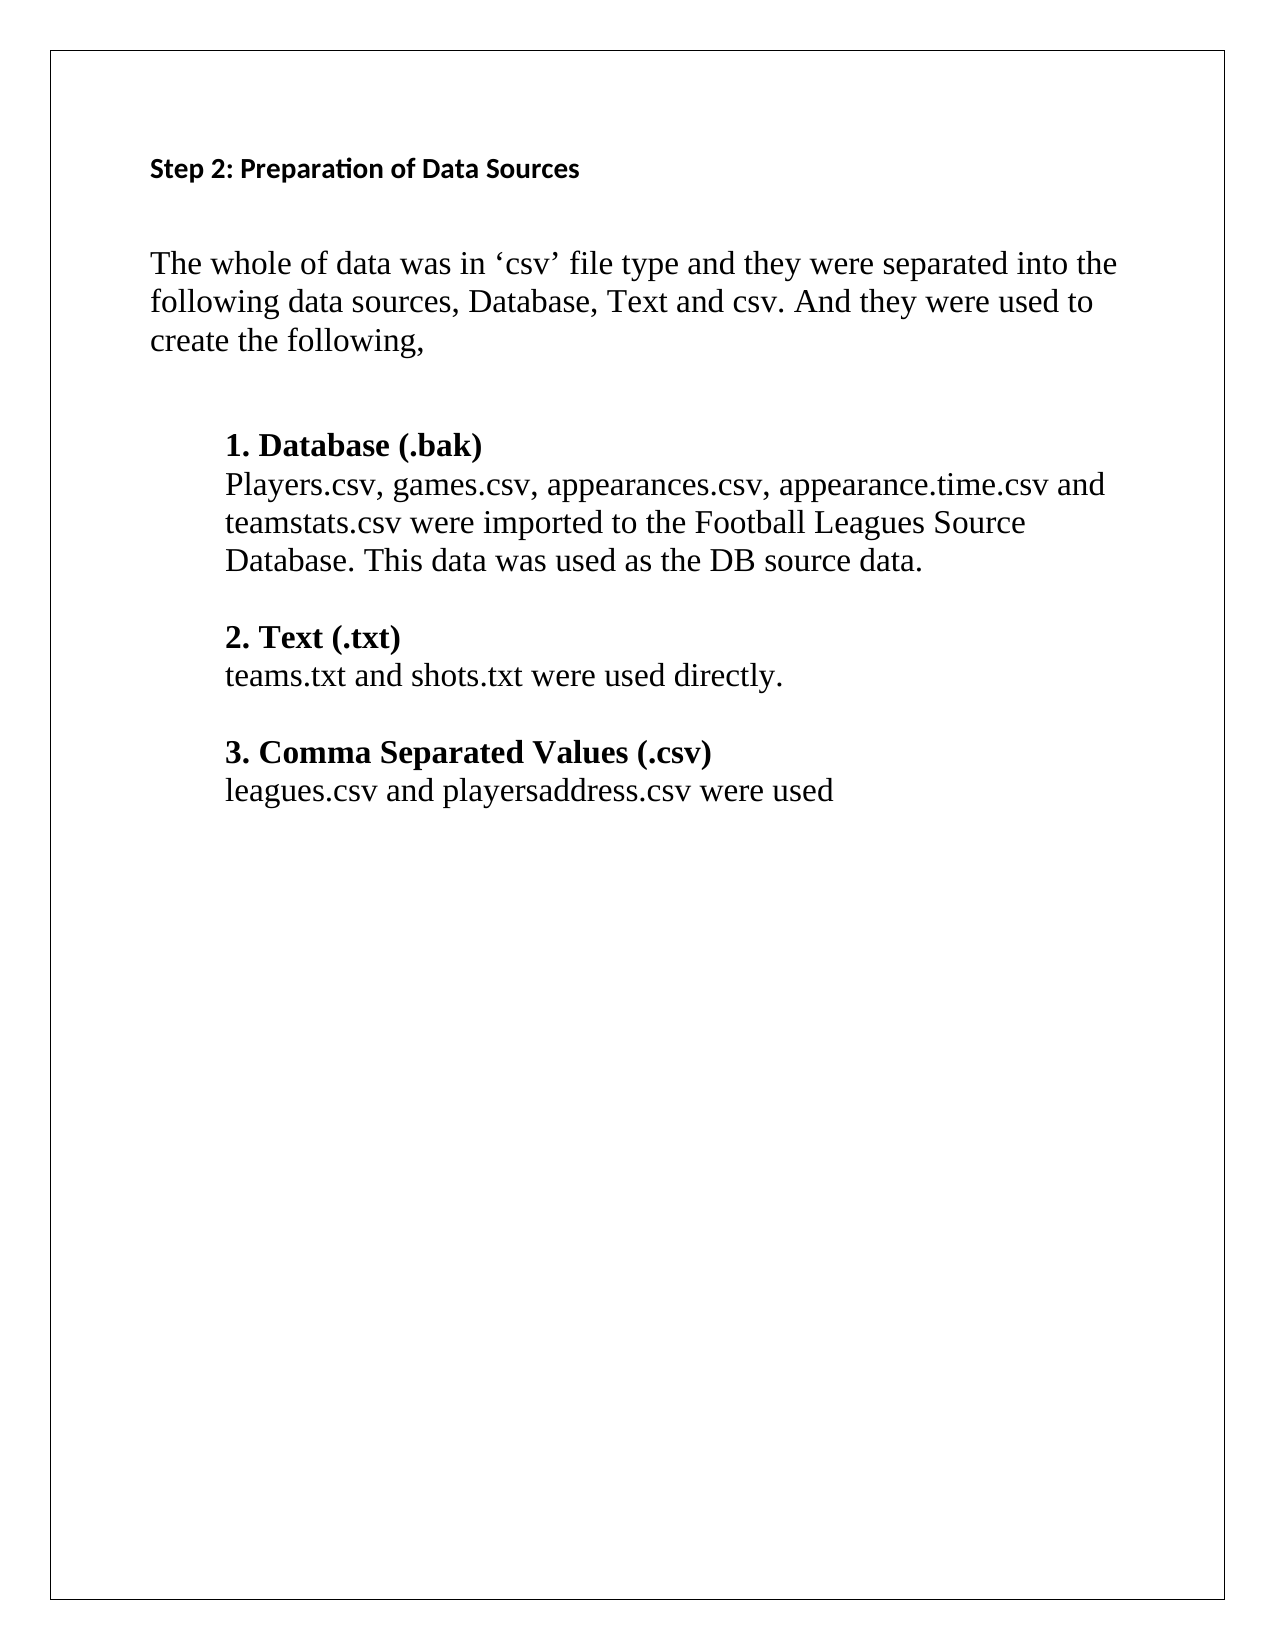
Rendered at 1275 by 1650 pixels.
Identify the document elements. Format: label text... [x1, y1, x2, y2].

text Step 2: Preparation of Data Sources [150, 150, 1125, 186]
text Players.csv, games.csv, appearances.csv, appearance.time.csv and teamstats.csv were imported to the Football Leagues Source Database. This data was used as the DB source data. [225, 464, 1125, 579]
text 1. Database (.bak) [150, 426, 1125, 464]
text 3. Comma Separated Values (.csv) [150, 732, 1125, 771]
text leagues.csv and playersaddress.csv were used [150, 771, 1125, 809]
text teams.txt and shots.txt were used directly. [150, 656, 1125, 694]
text 2. Text (.txt) [150, 617, 1125, 656]
text The whole of data was in ‘csv’ file type and they were separated into the following data sources, Database, Text and csv. And they were used to create the following, [150, 243, 1125, 358]
